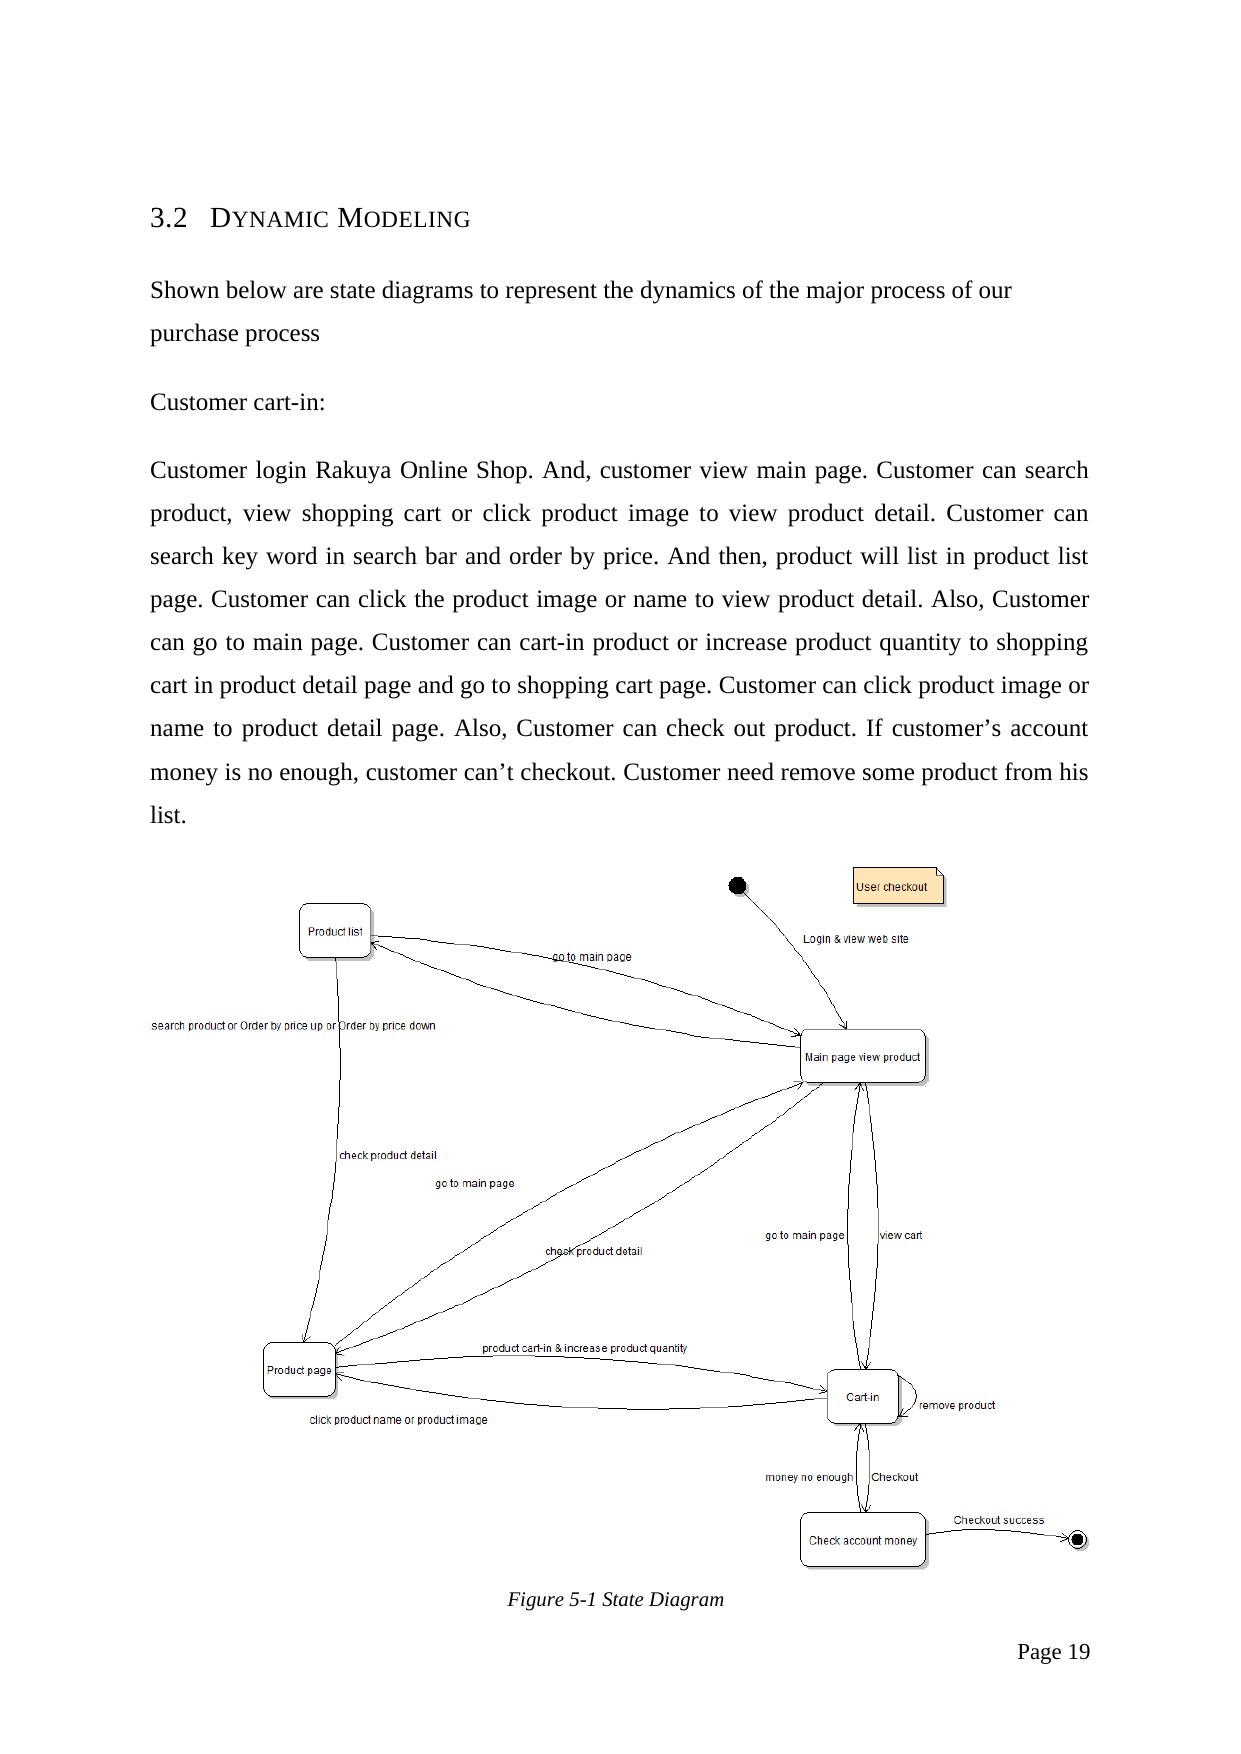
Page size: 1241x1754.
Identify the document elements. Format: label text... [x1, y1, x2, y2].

subtitle Dynamic Modeling [150, 200, 1090, 233]
text Customer cart-in: [150, 387, 1090, 415]
picture [150, 867, 1090, 1570]
text Customer login Rakuya Online Shop. And, customer view main page. Customer can search product, view shopping cart or click product image to view product detail. Customer can search key word in search bar and order by price. And then, product will list in product list page. Customer can click the product image or name to view product detail. Also, Customer can go to main page. Customer can cart-in product or increase product quantity to shopping cart in product detail page and go to shopping cart page. Customer can click product image or name to product detail page. Also, Customer can check out product. If customer’s account money is no enough, customer can’t checkout. Customer need remove some product from his list. [150, 455, 1090, 828]
text Shown below are state diagrams to represent the dynamics of the major process of our purchase process [150, 275, 1090, 347]
